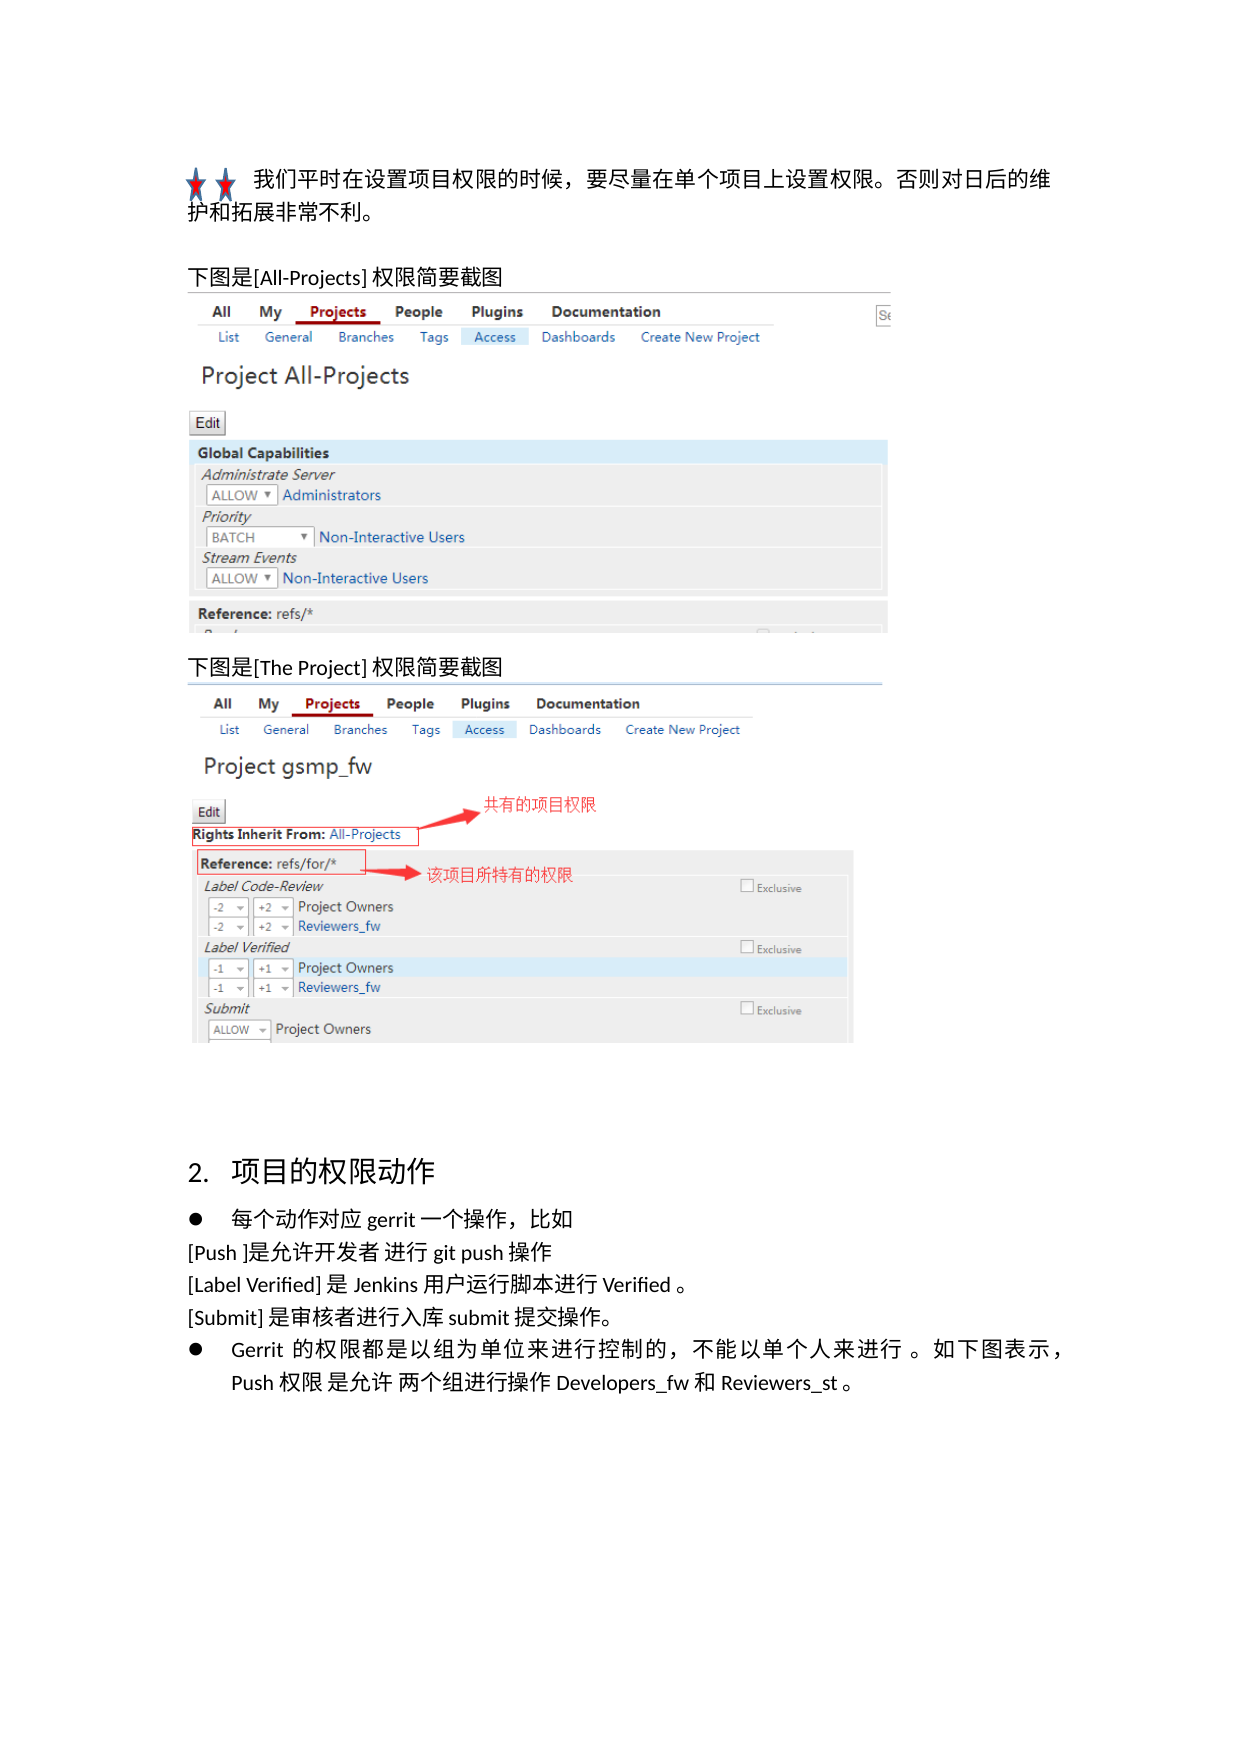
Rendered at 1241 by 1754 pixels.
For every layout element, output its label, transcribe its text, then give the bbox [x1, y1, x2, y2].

text 下图是[All-Projects] 权限简要截图 [187, 259, 1053, 292]
list Gerrit 的权限都是以组为单位来进行控制的，不能以单个人来进行 。如下图表示，Push 权限 是允许 两个组进行操作 Developers_fw 和 Reviewers_st 。 [187, 1332, 1053, 1397]
text 我们平时在设置项目权限的时候，要尽量在单个项目上设置权限。否则对日后的维护和拓展非常不利。 [187, 162, 1053, 227]
subtitle 项目的权限动作 [187, 1137, 1053, 1202]
text [Push ]是允许开发者 进行git push操作 [187, 1234, 1053, 1267]
picture [187, 292, 891, 633]
text [Submit] 是审核者进行入库submit提交操作。 [187, 1299, 1053, 1332]
text [Label Verified] 是 Jenkins 用户运行脚本进行Verified 。 [187, 1267, 1053, 1299]
text 下图是[The Project] 权限简要截图 [187, 649, 1053, 682]
picture [187, 682, 883, 1043]
list 每个动作对应gerrit一个操作，比如 [187, 1202, 1053, 1234]
